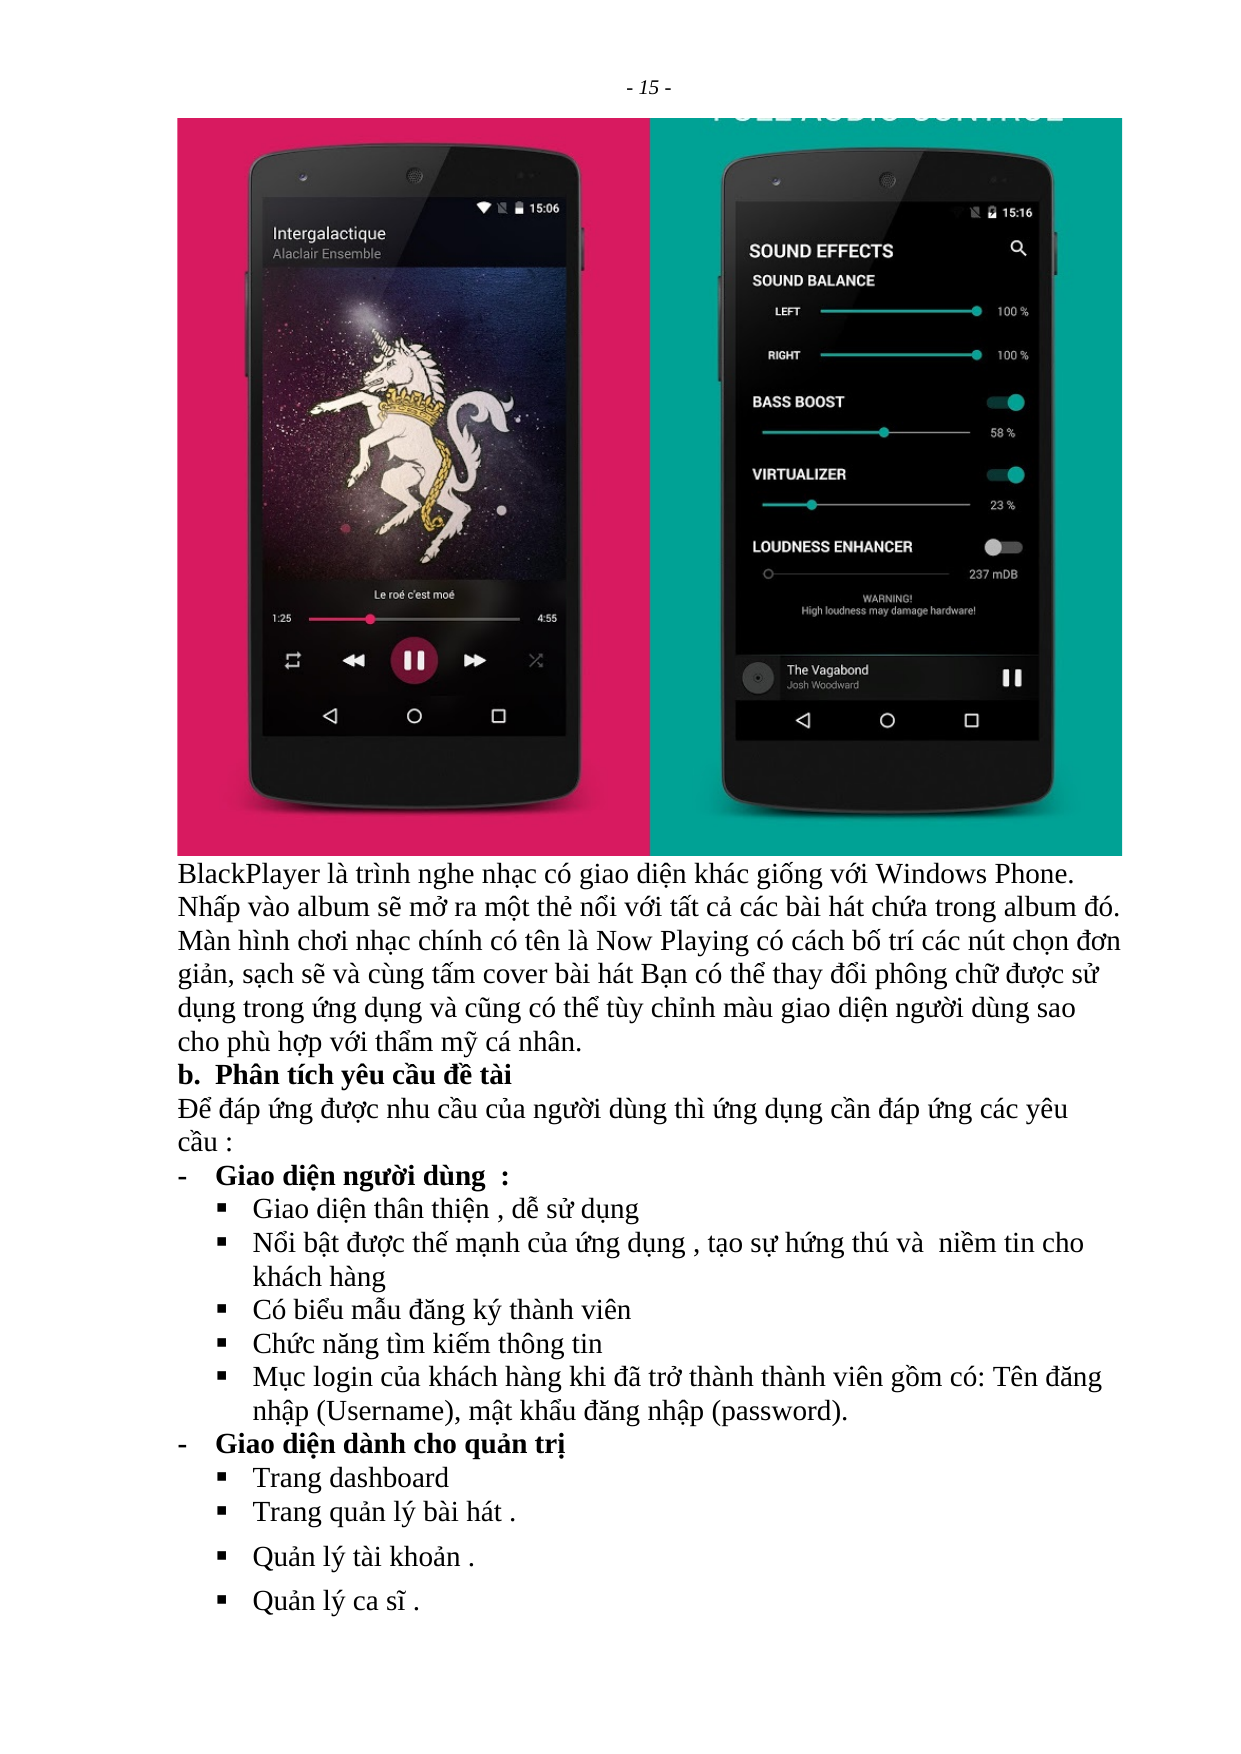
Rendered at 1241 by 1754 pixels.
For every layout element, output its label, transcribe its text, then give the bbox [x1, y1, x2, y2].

list Có biểu mẫu đăng ký thành viên [215, 1292, 1122, 1326]
list Giao diện dành cho quản trị [177, 1427, 1122, 1460]
list Quản lý tài khoản . [215, 1539, 1122, 1572]
list Trang quản lý bài hát . [215, 1494, 1122, 1528]
list Giao diện người dùng : [177, 1158, 1122, 1191]
picture [177, 118, 1123, 856]
text cầu : [177, 1124, 1122, 1158]
list Chức năng tìm kiếm thông tin [215, 1326, 1122, 1359]
list Mục login của khách hàng khi đã trở thành thành viên gồm có: Tên đăng nhập (Username), mật khẩu đăng nhập (password). [215, 1359, 1122, 1427]
text Để đáp ứng được nhu cầu của người dùng thì ứng dụng cần đáp ứng các yêu [177, 1091, 1122, 1124]
list Phân tích yêu cầu đề tài [177, 1057, 1122, 1091]
list Giao diện thân thiện , dễ sử dụng [215, 1191, 1122, 1225]
list BlackPlayer là trình nghe nhạc có giao diện khác giống với Windows Phone. Nhấp vào album sẽ mở ra một thẻ nổi với tất cả các bài hát chứa trong album đó. Màn hình chơi nhạc chính có tên là Now Playing có cách bố trí các nút chọn đơn giản, sạch sẽ và cùng tấm cover bài hát Bạn có thể thay đổi phông chữ được sử dụng trong ứng dụng và cũng có thể tùy chỉnh màu giao diện người dùng sao cho phù hợp với thẩm mỹ cá nhân. [177, 856, 1122, 1057]
list Nổi bật được thế mạnh của ứng dụng , tạo sự hứng thú và niềm tin cho khách hàng [215, 1225, 1122, 1292]
list Trang dashboard [215, 1460, 1122, 1494]
list Quản lý ca sĩ . [215, 1583, 1122, 1617]
